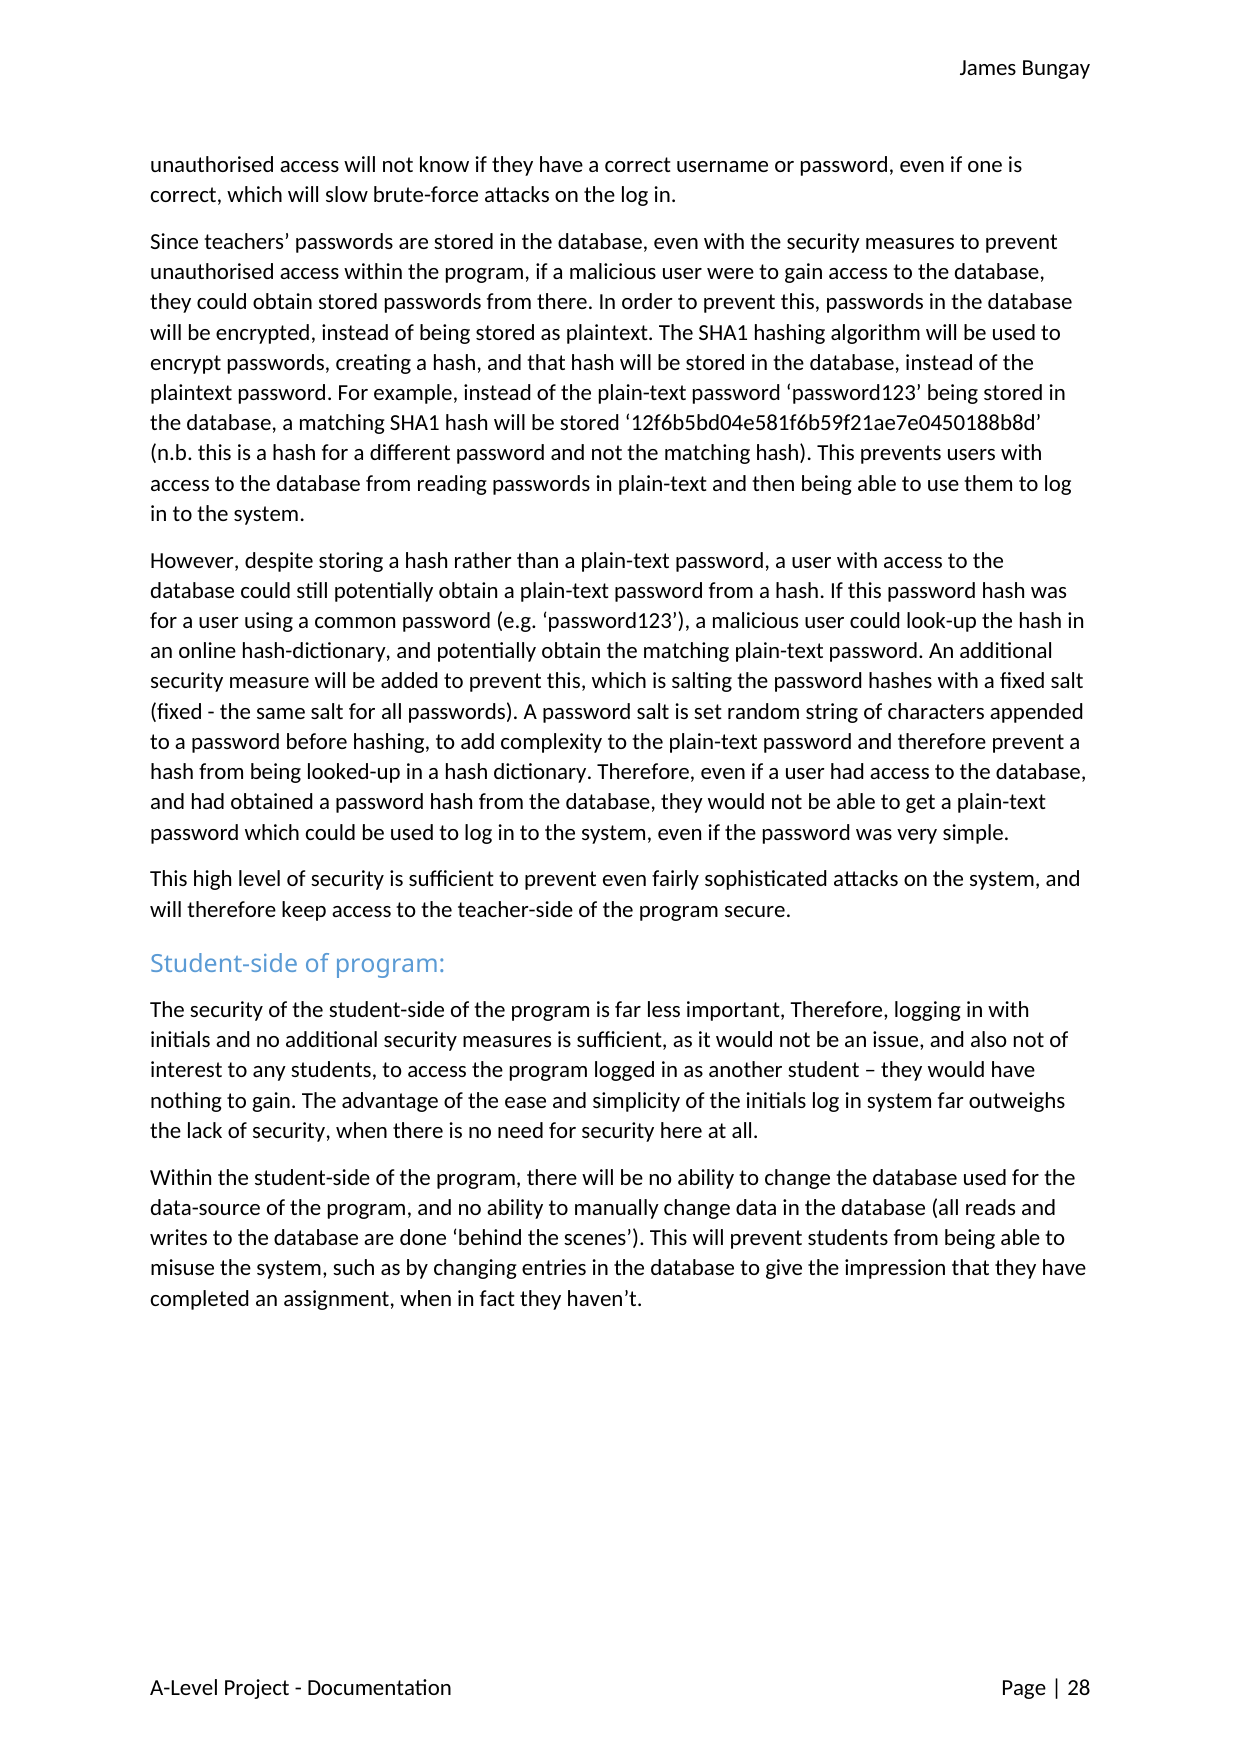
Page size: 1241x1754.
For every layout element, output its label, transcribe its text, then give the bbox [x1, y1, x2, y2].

text Within the student-side of the program, there will be no ability to change the database used for the data-source of the program, and no ability to manually change data in the database (all reads and writes to the database are done ‘behind the scenes’). This will prevent students from being able to misuse the system, such as by changing entries in the database to give the impression that they have completed an assignment, when in fact they haven’t. [150, 1163, 1090, 1312]
text Since teachers’ passwords are stored in the database, even with the security measures to prevent unauthorised access within the program, if a malicious user were to gain access to the database, they could obtain stored passwords from there. In order to prevent this, passwords in the database will be encrypted, instead of being stored as plaintext. The SHA1 hashing algorithm will be used to encrypt passwords, creating a hash, and that hash will be stored in the database, instead of the plaintext password. For example, instead of the plain-text password ‘password123’ being stored in the database, a matching SHA1 hash will be stored ‘12f6b5bd04e581f6b59f21ae7e0450188b8d’ (n.b. this is a hash for a different password and not the matching hash). This prevents users with access to the database from reading passwords in plain-text and then being able to use them to log in to the system. [150, 227, 1090, 527]
text This high level of security is sufficient to prevent even fairly sophisticated attacks on the system, and will therefore keep access to the teacher-side of the program secure. [150, 864, 1090, 923]
text The security of the student-side of the program is far less important, Therefore, logging in with initials and no additional security measures is sufficient, as it would not be an issue, and also not of interest to any students, to access the program logged in as another student – they would have nothing to gain. The advantage of the ease and simplicity of the initials log in system far outweighs the lack of security, when there is no need for security here at all. [150, 995, 1090, 1144]
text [150, 150, 1090, 208]
text However, despite storing a hash rather than a plain-text password, a user with access to the database could still potentially obtain a plain-text password from a hash. If this password hash was for a user using a common password (e.g. ‘password123’), a malicious user could look-up the hash in an online hash-dictionary, and potentially obtain the matching plain-text password. An additional security measure will be added to prevent this, which is salting the password hashes with a fixed salt (fixed - the same salt for all passwords). A password salt is set random string of characters appended to a password before hashing, to add complexity to the plain-text password and therefore prevent a hash from being looked-up in a hash dictionary. Therefore, even if a user had access to the database, and had obtained a password hash from the database, they would not be able to get a plain-text password which could be used to log in to the system, even if the password was very simple. [150, 546, 1090, 846]
subtitle Student-side of program: [150, 946, 1090, 980]
